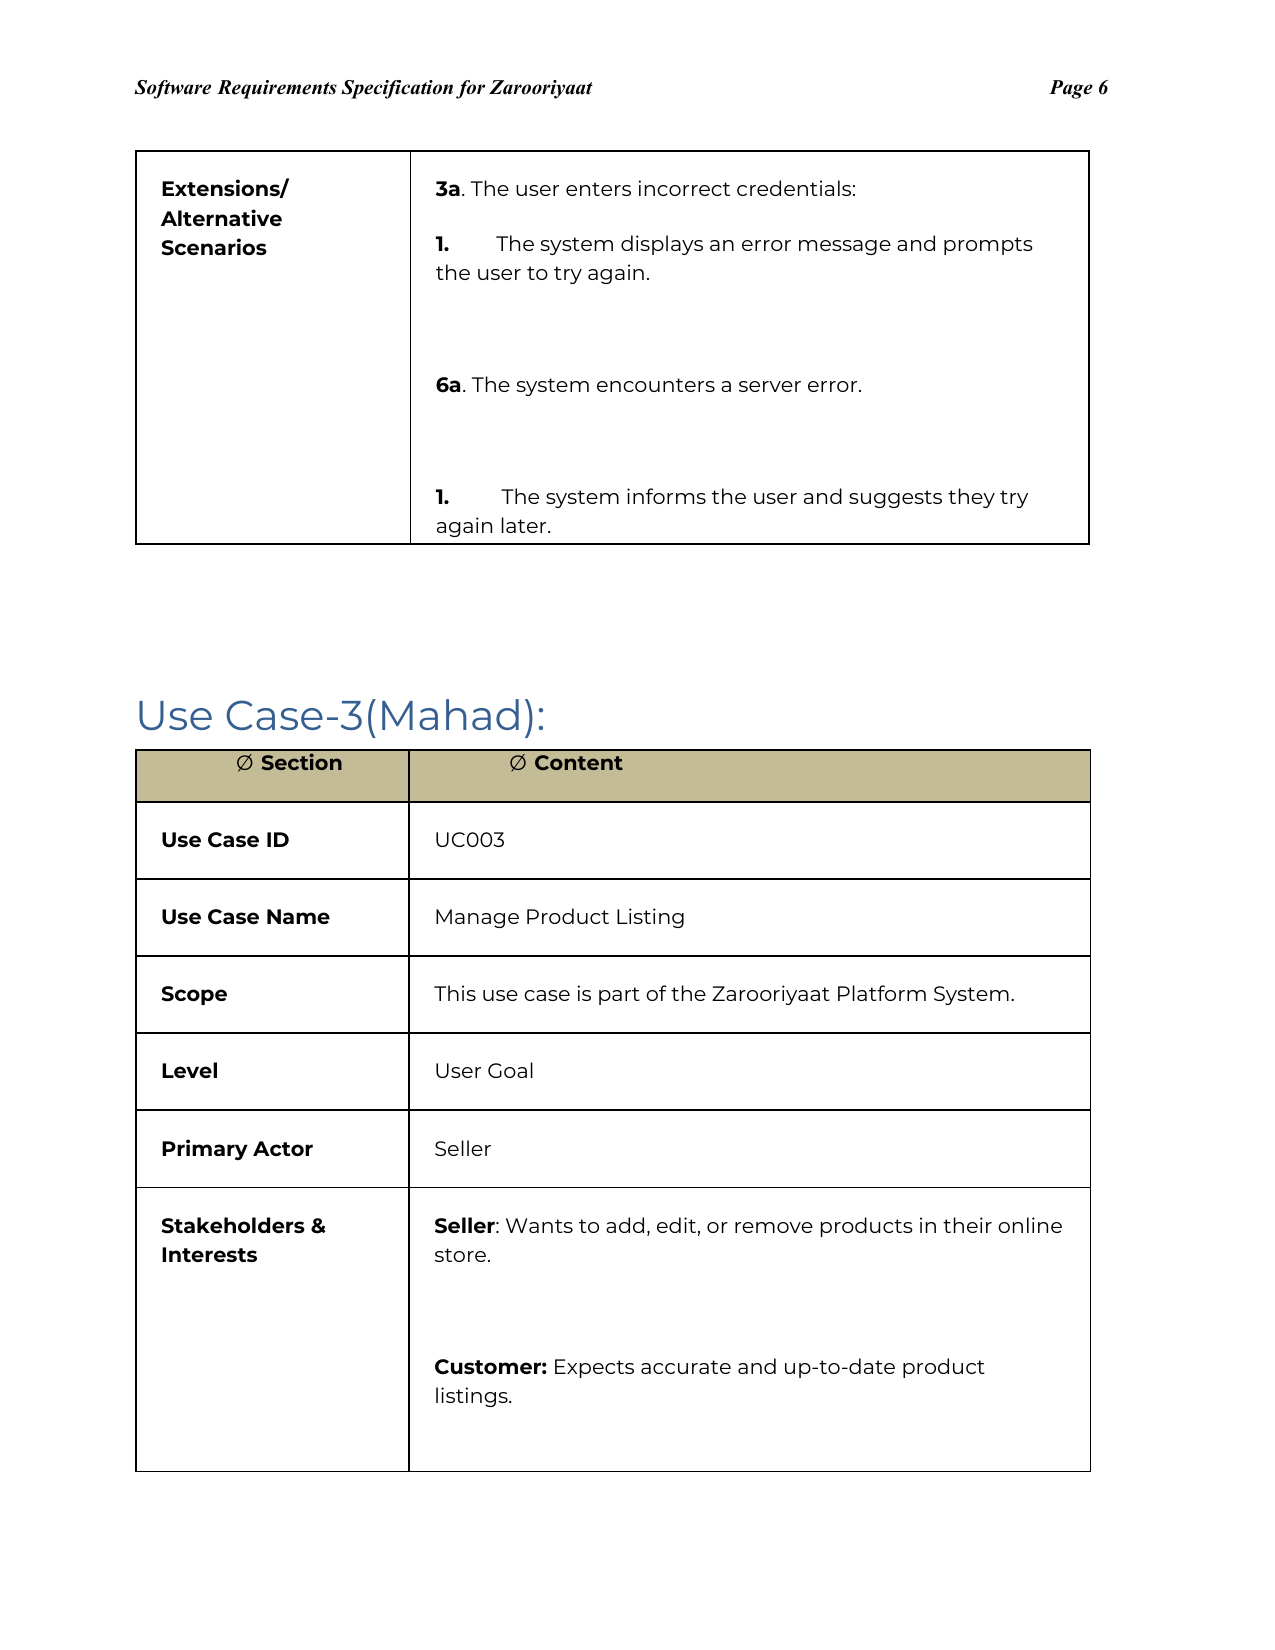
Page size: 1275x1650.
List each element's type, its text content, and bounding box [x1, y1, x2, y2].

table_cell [410, 1188, 1090, 1471]
table_cell Use Case ID [137, 803, 408, 878]
table_cell UC003 [410, 803, 1090, 878]
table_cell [137, 1188, 408, 1471]
table_cell User Goal [410, 1034, 1090, 1109]
table_cell 3a. The user enters incorrect credentials: 1. The system displays an error message and prompts the user to try again. 6a. The system encounters a server error. 1. The system informs the user and suggests they try again later. [411, 152, 1088, 543]
table_cell Scope [137, 957, 408, 1032]
table_cell Primary Actor [137, 1111, 408, 1186]
table_cell Extensions/Alternative Scenarios [137, 152, 410, 543]
text Use Case-3(Mahad): [135, 690, 1140, 741]
table_cell Level [137, 1034, 408, 1109]
table_header Ø Section [137, 751, 408, 801]
table_header Ø Content [410, 751, 1090, 801]
table_cell Manage Product Listing [410, 880, 1090, 955]
table_cell Seller [410, 1111, 1090, 1186]
table_cell Use Case Name [137, 880, 408, 955]
table_cell This use case is part of the Zarooriyaat Platform System. [410, 957, 1090, 1032]
